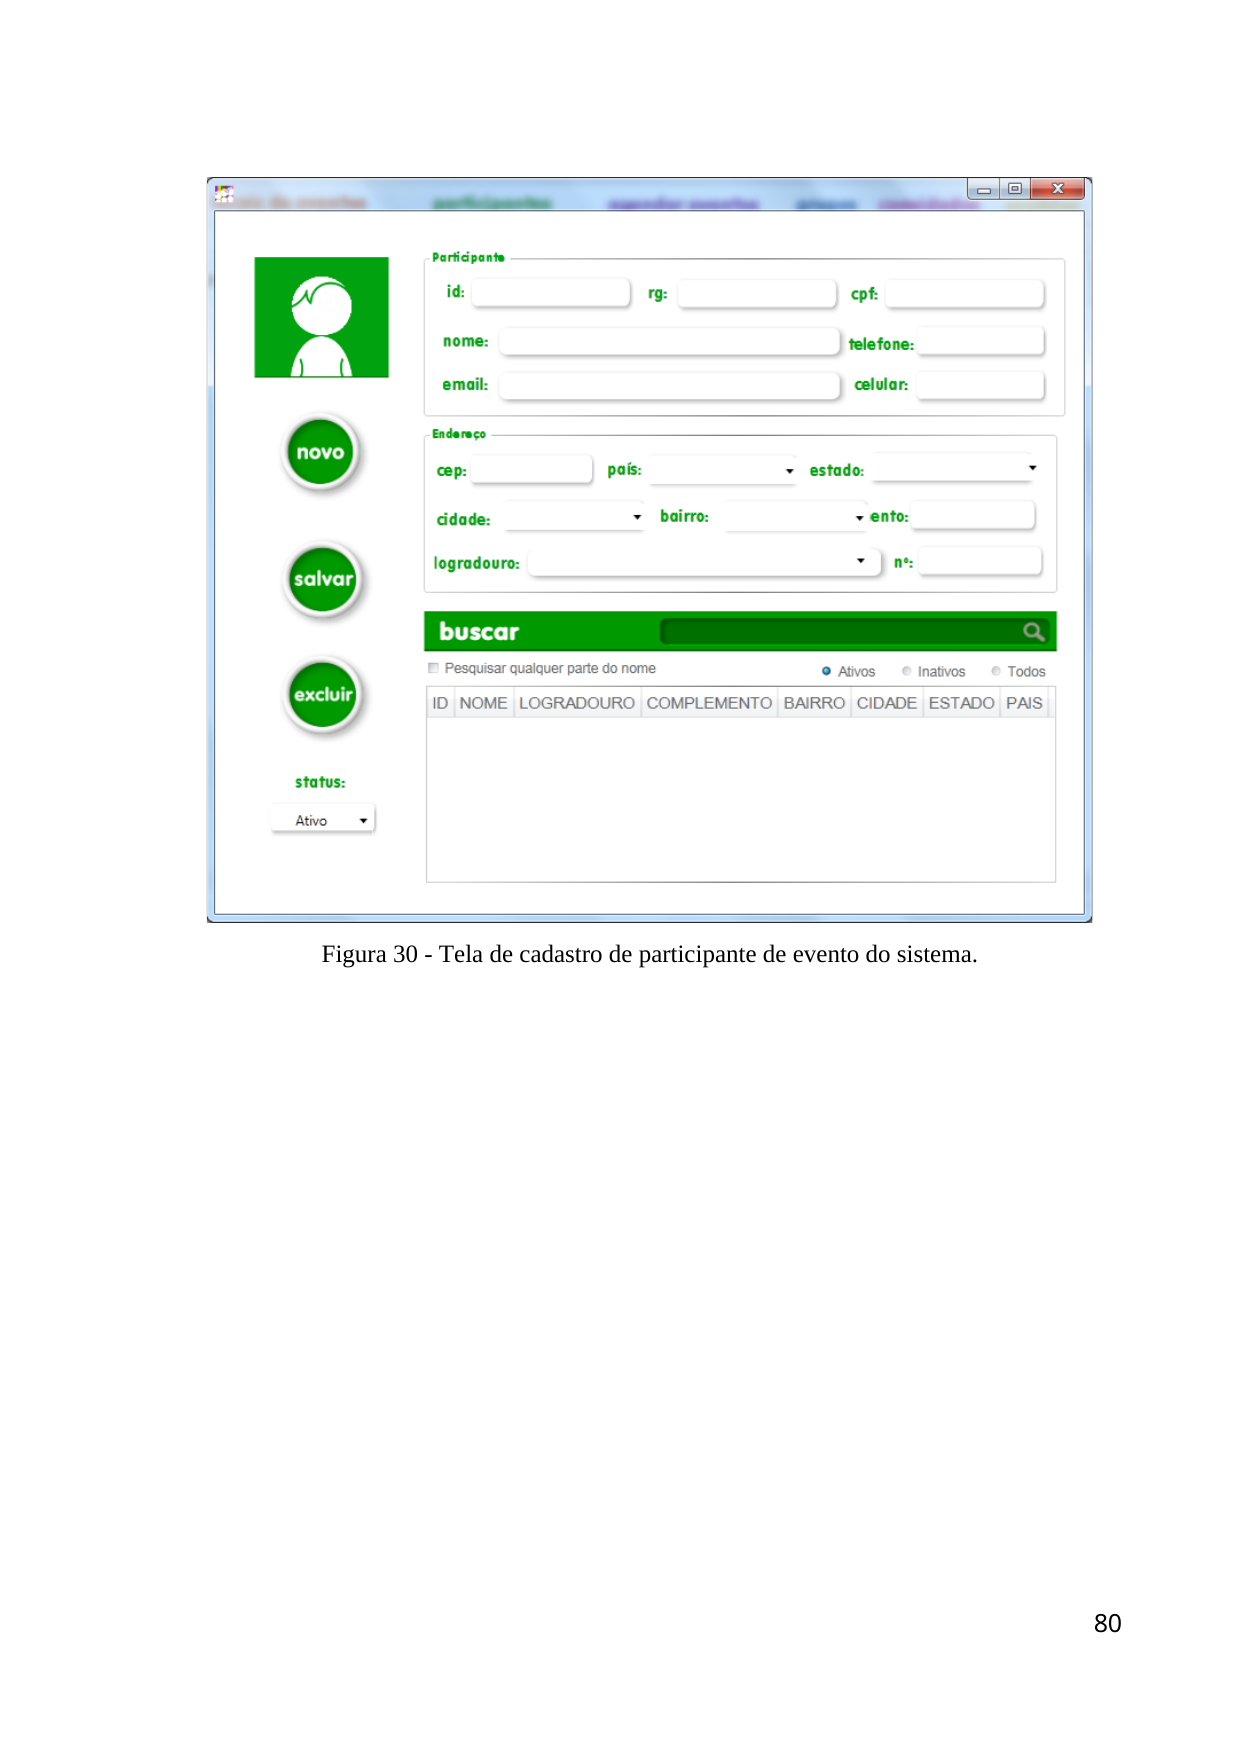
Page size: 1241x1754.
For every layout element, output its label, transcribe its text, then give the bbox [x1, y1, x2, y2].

text Figura 30 - Tela de cadastro de participante de evento do sistema. [177, 939, 1122, 968]
picture [206, 177, 1093, 923]
